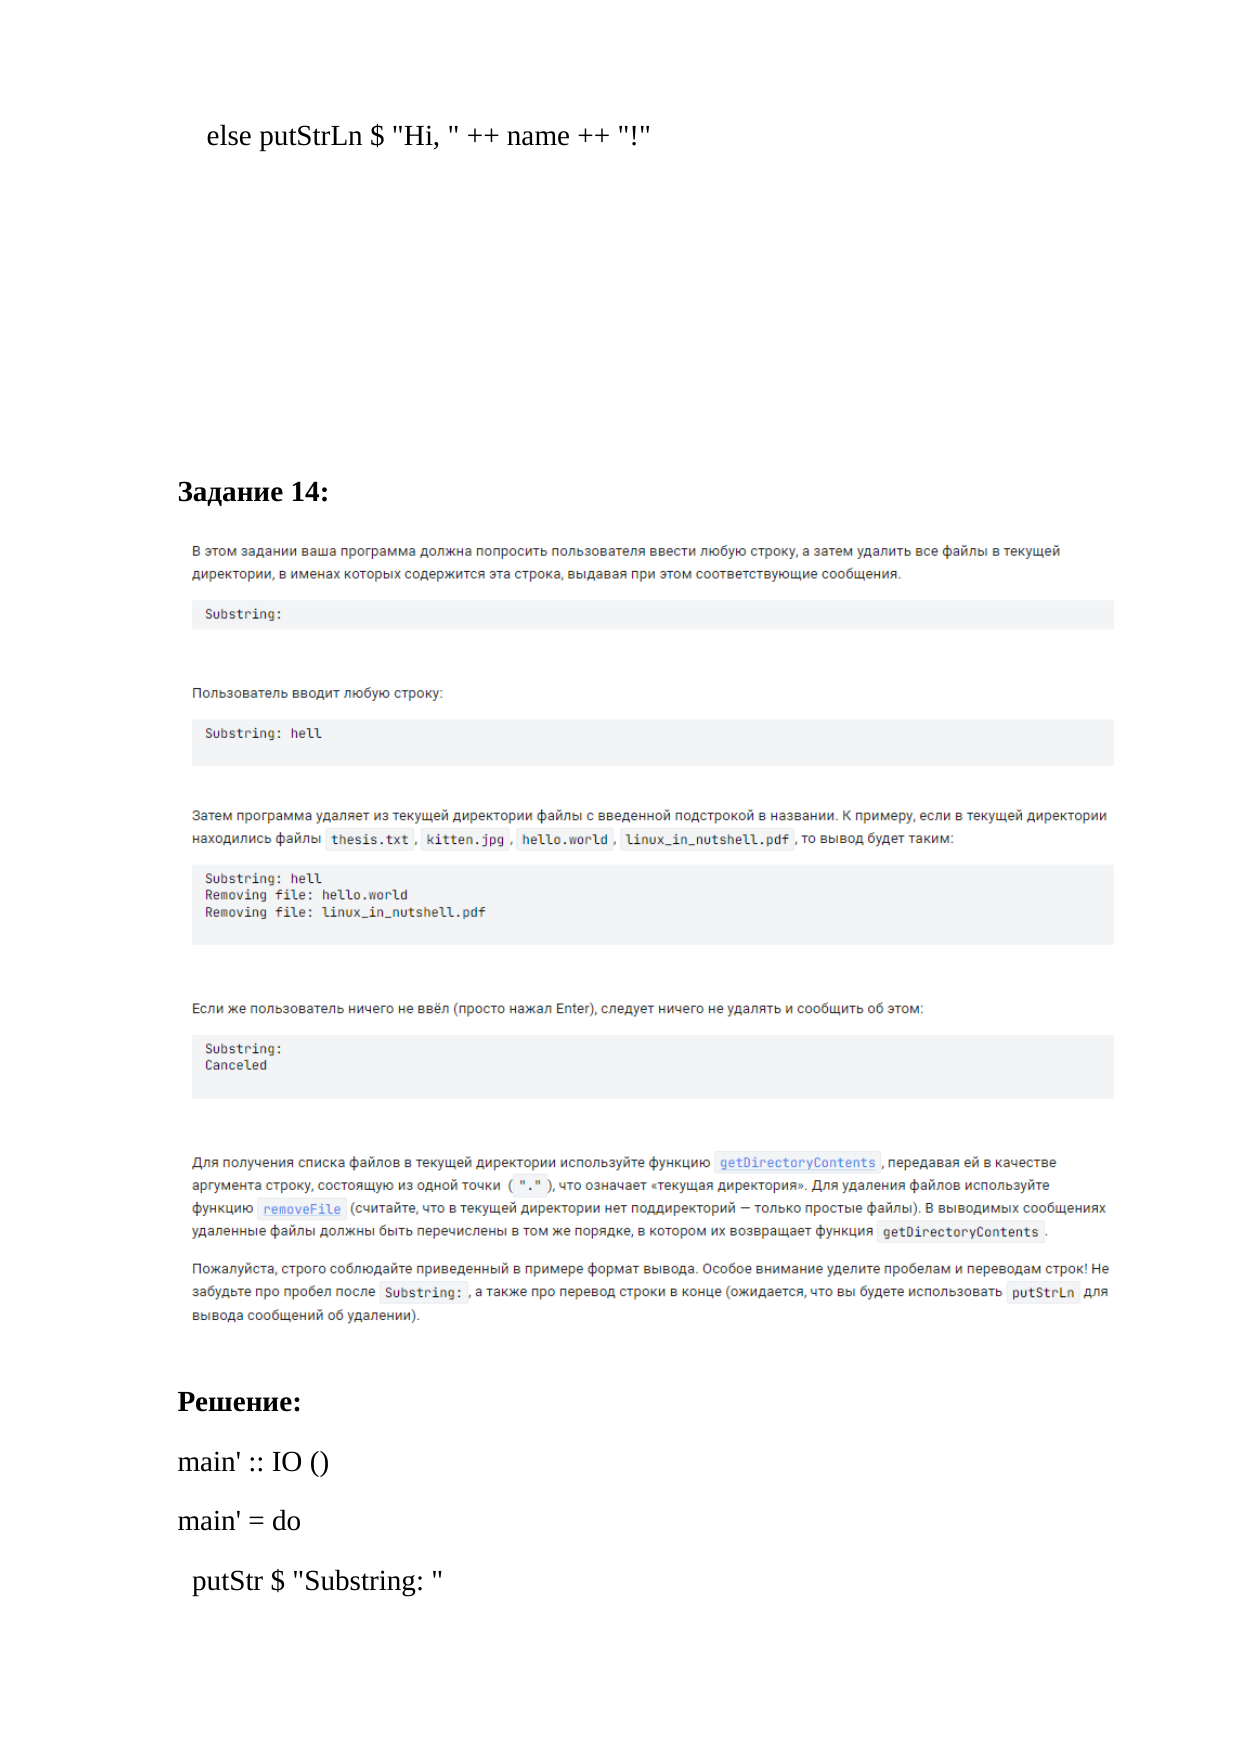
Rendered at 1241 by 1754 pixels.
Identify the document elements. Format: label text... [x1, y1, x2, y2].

text Решение: [177, 1384, 1152, 1418]
text main' = do [177, 1503, 1152, 1537]
picture [177, 533, 1152, 1358]
text putStr $ "Substring: " [177, 1563, 1152, 1596]
text Задание 14: [177, 474, 1152, 508]
text main' :: IO () [177, 1444, 1152, 1477]
text else putStrLn $ "Hi, " ++ name ++ "!" [177, 118, 1152, 152]
